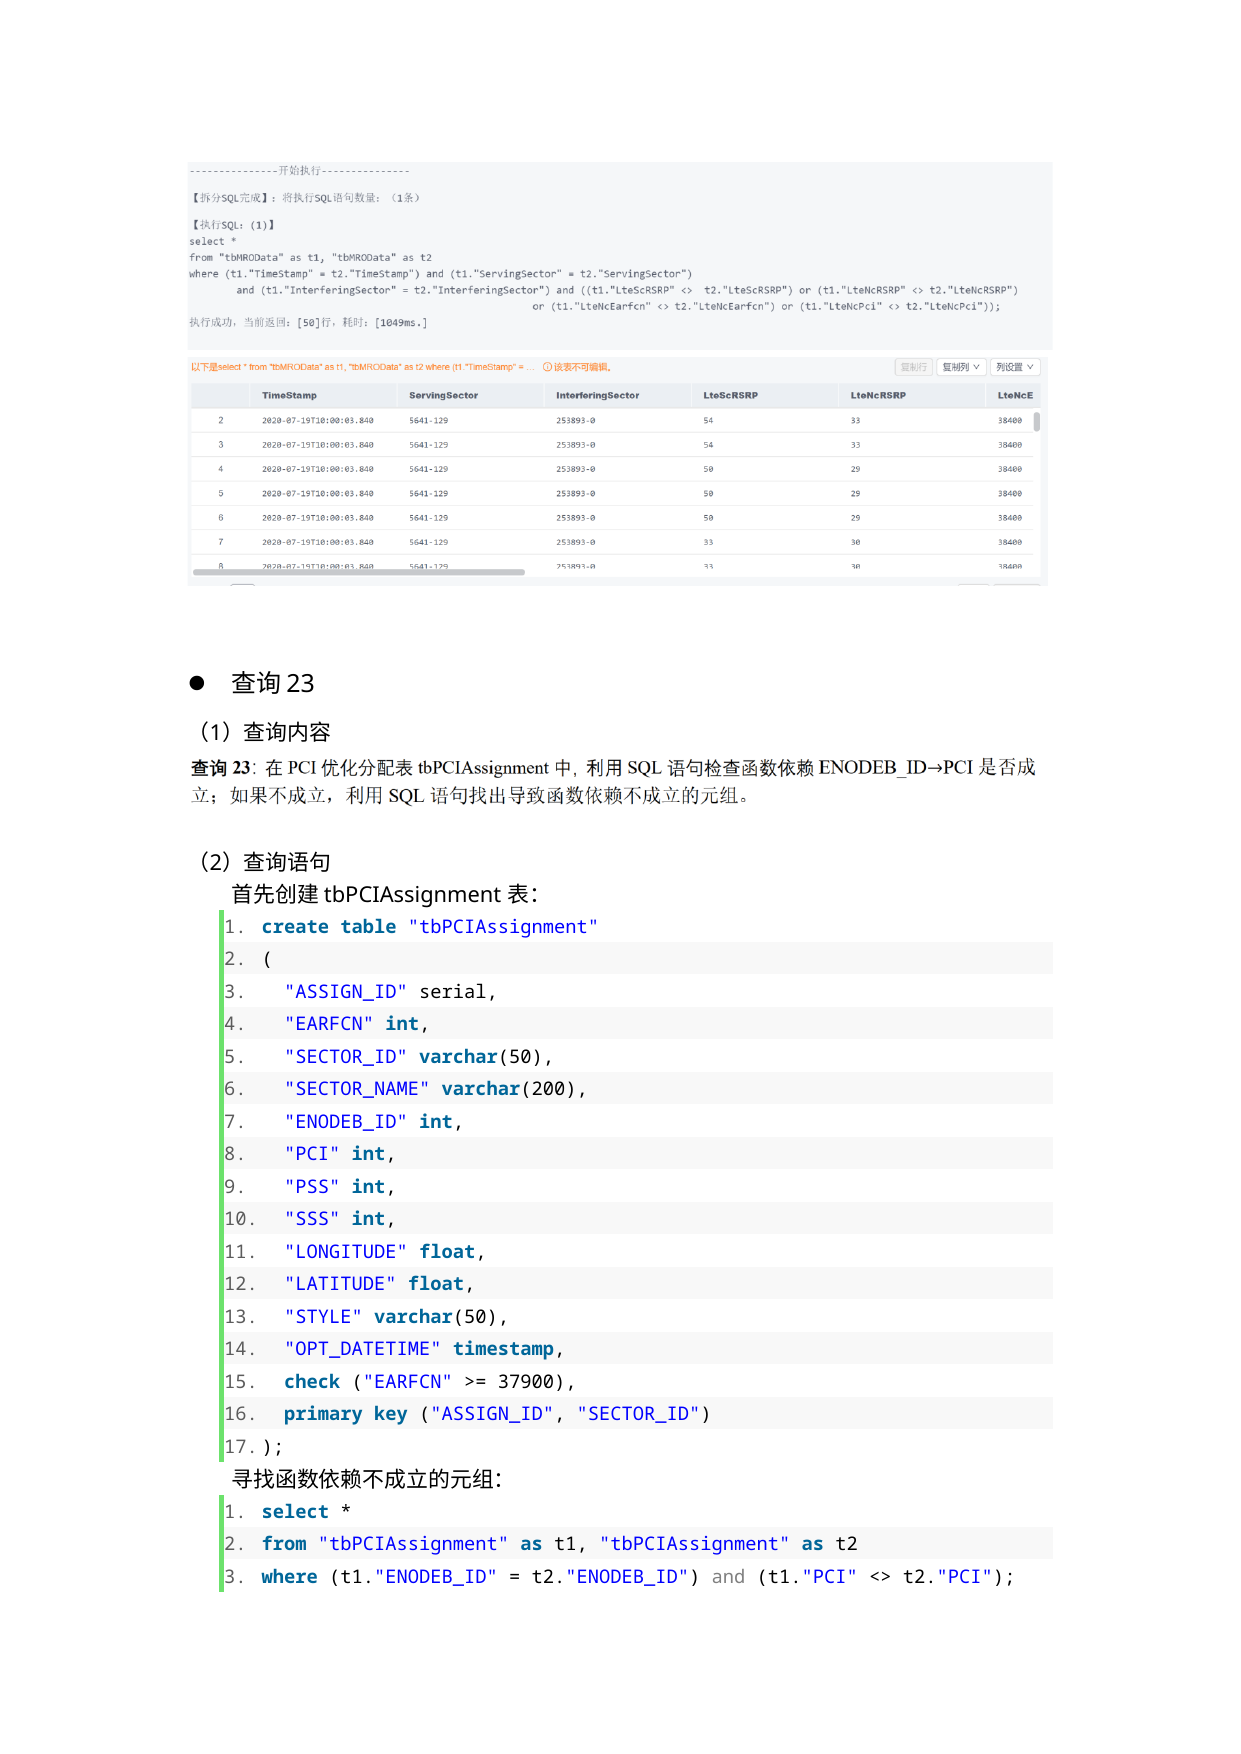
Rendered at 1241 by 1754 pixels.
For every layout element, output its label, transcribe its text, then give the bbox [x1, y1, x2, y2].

list "PSS" int, [224, 1169, 1053, 1202]
list from "tbPCIAssignment" as t1, "tbPCIAssignment" as t2 [224, 1527, 1053, 1559]
list "OPT_DATETIME" timestamp, [224, 1332, 1053, 1364]
list 查询23 [187, 649, 1053, 714]
list select * [219, 1494, 1053, 1527]
list check ("EARFCN" >= 37900), [224, 1364, 1053, 1397]
list "ENODEB_ID" int, [224, 1104, 1053, 1137]
list "SSS" int, [224, 1202, 1053, 1234]
list "ASSIGN_ID" serial, [224, 974, 1053, 1007]
list where (t1."ENODEB_ID" = t2."ENODEB_ID") and (t1."PCI" <> t2."PCI"); [224, 1559, 1053, 1592]
text （1）查询内容 [187, 714, 1053, 747]
picture [187, 747, 1053, 822]
list "STYLE" varchar(50), [224, 1299, 1053, 1332]
list ( [224, 942, 1053, 974]
text （2）查询语句 [187, 844, 1053, 877]
list create table "tbPCIAssignment" [219, 909, 1053, 942]
list primary key ("ASSIGN_ID", "SECTOR_ID") [224, 1397, 1053, 1429]
list "LONGITUDE" float, [224, 1234, 1053, 1267]
list "SECTOR_NAME" varchar(200), [224, 1072, 1053, 1104]
list ); [224, 1429, 1053, 1462]
list "SECTOR_ID" varchar(50), [224, 1039, 1053, 1072]
list "EARFCN" int, [224, 1007, 1053, 1039]
list "LATITUDE" float, [224, 1267, 1053, 1299]
text 首先创建 tbPCIAssignment 表： [187, 877, 1053, 909]
picture [187, 357, 1053, 586]
text 寻找函数依赖不成立的元组： [187, 1462, 1053, 1494]
picture [187, 162, 1053, 350]
list "PCI" int, [224, 1137, 1053, 1169]
